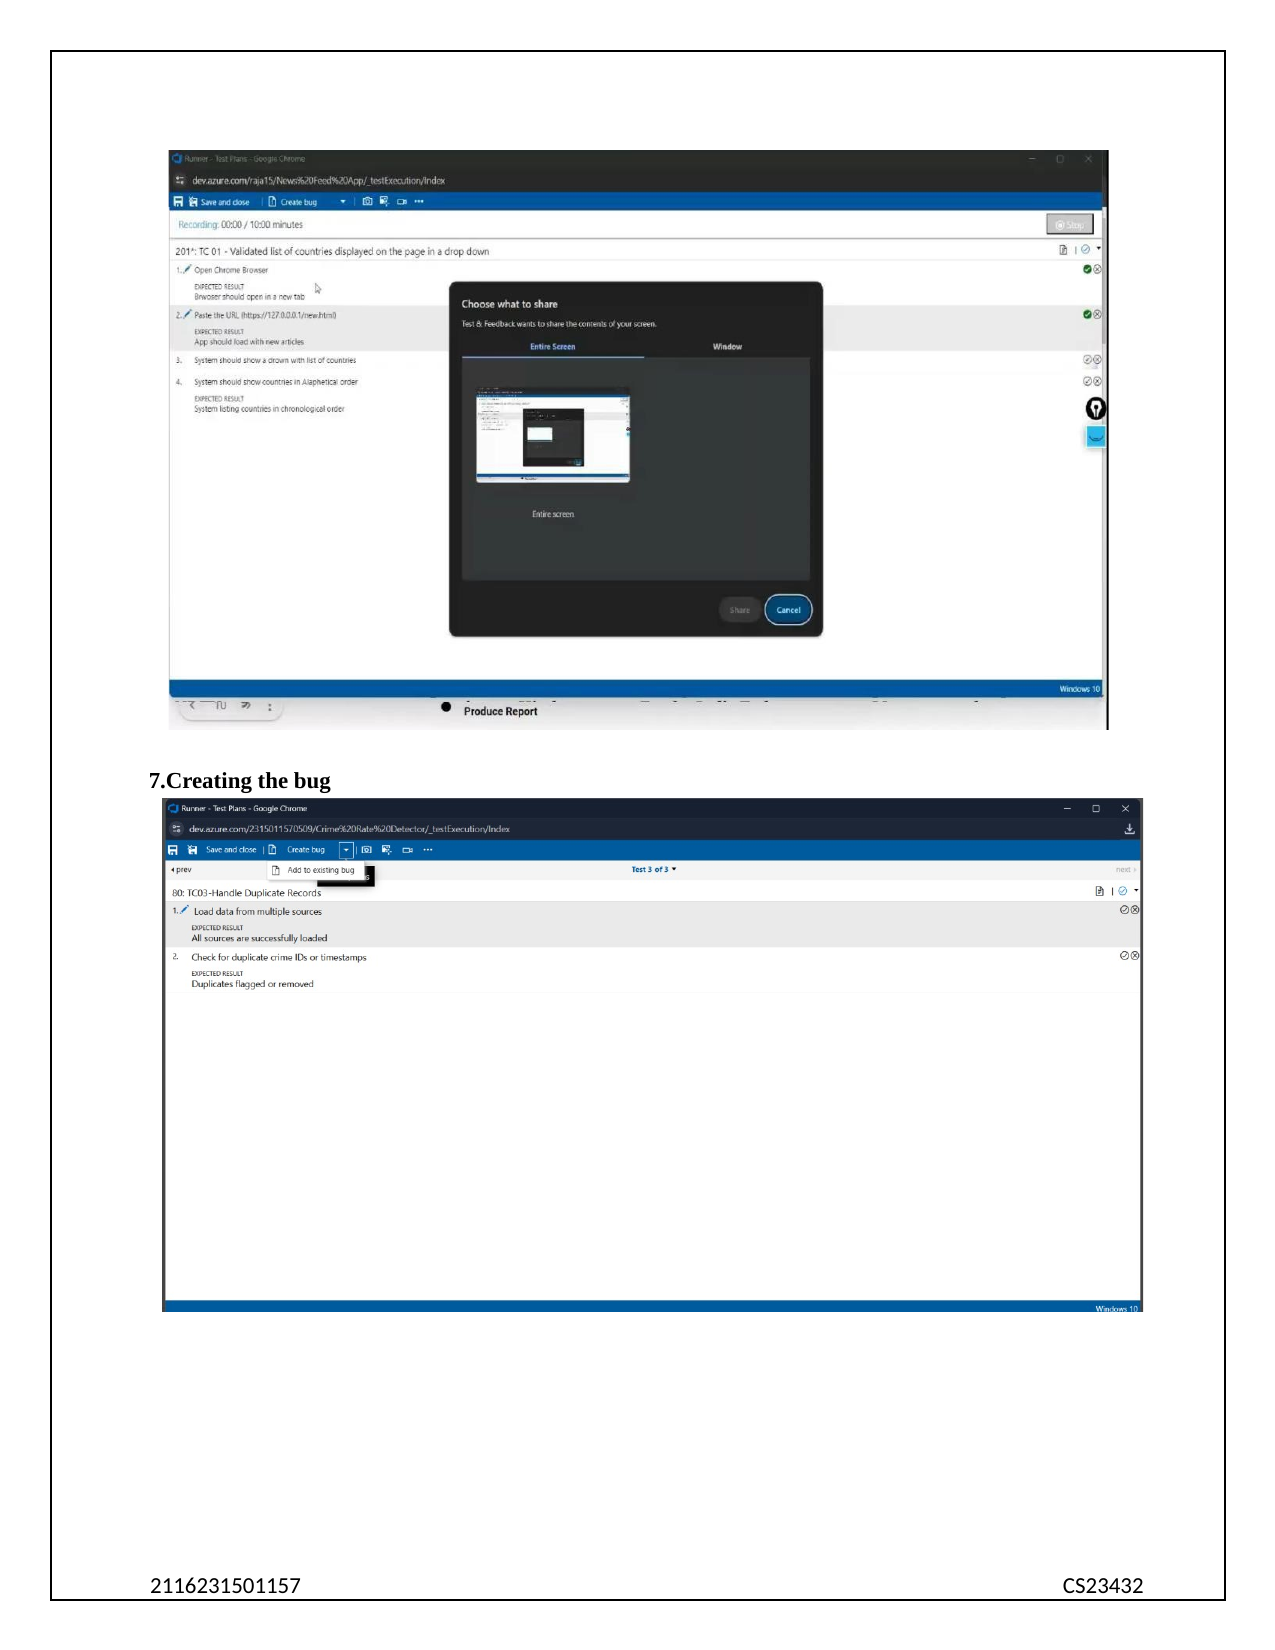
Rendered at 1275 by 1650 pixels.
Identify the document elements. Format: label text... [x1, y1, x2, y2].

picture [162, 798, 1144, 1312]
text 7.Creating the bug [148, 767, 1149, 793]
picture [168, 150, 1109, 730]
